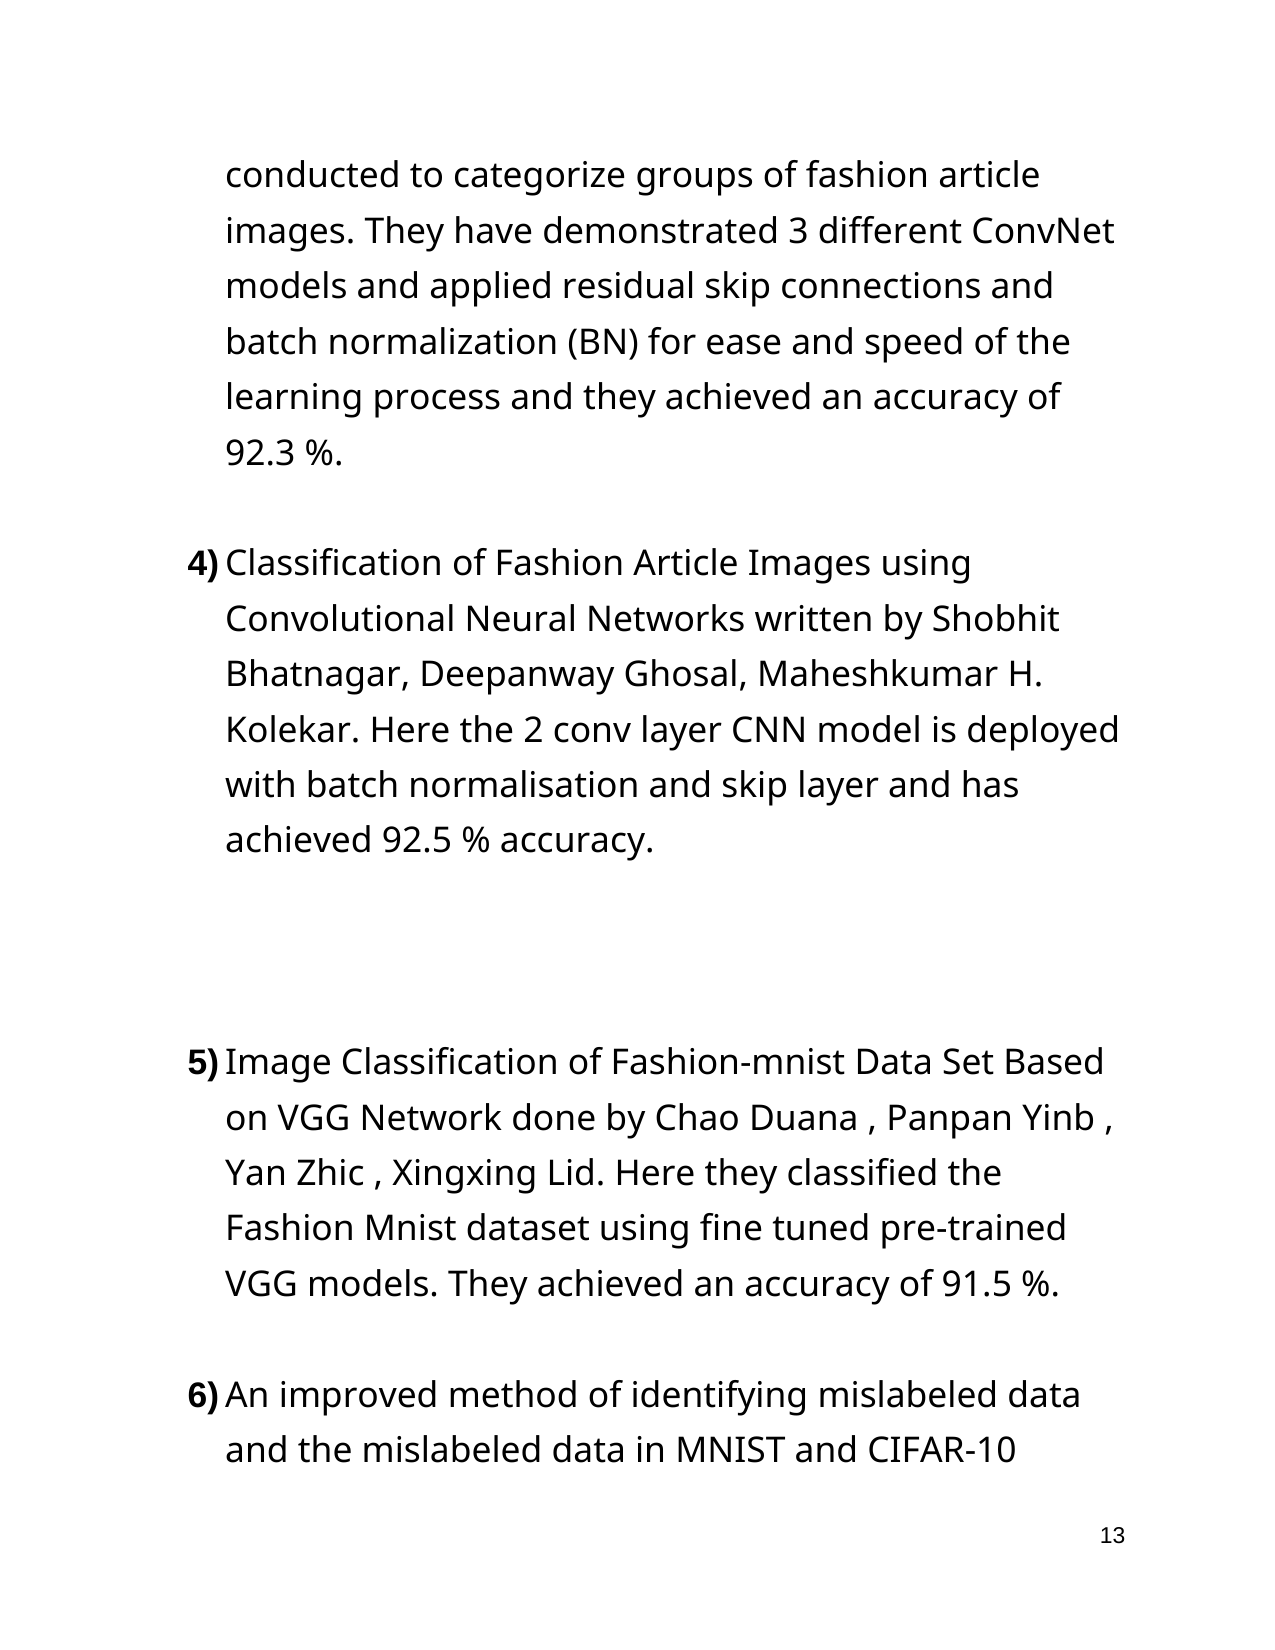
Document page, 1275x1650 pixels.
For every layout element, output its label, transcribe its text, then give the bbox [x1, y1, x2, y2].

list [187, 1369, 1125, 1473]
list Classification of Fashion Article Images using Convolutional Neural Networks written by Shobhit Bhatnagar, Deepanway Ghosal, Maheshkumar H. Kolekar. Here the 2 conv layer CNN model is deployed with batch normalisation and skip layer and has achieved 92.5 % accuracy. [187, 538, 1125, 863]
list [187, 150, 1125, 475]
list Image Classification of Fashion-mnist Data Set Based on VGG Network done by Chao Duana , Panpan Yinb , Yan Zhic , Xingxing Lid. Here they classified the Fashion Mnist dataset using fine tuned pre-trained VGG models. They achieved an accuracy of 91.5 %. [187, 1037, 1125, 1307]
